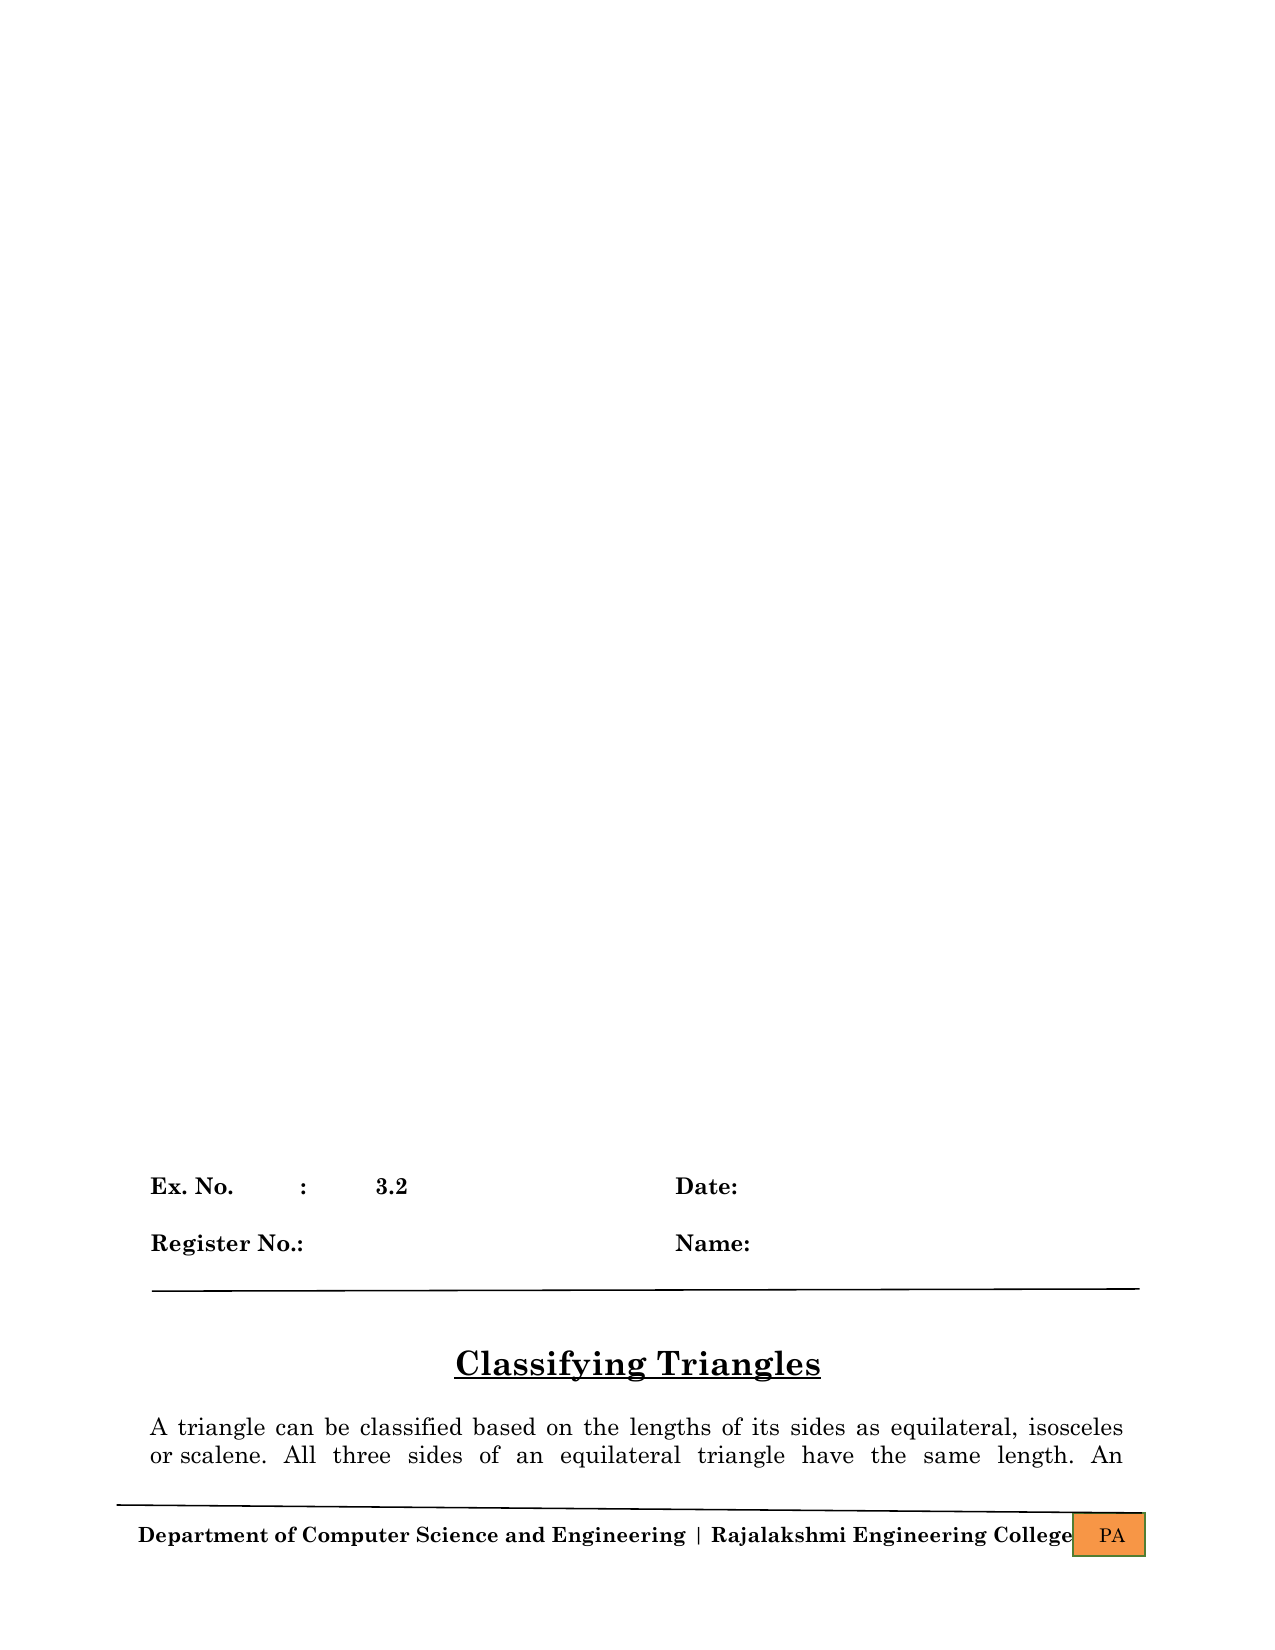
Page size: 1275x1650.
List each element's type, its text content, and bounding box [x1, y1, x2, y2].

text Classifying Triangles [150, 1342, 1125, 1382]
text Ex. No. : 3.2 Date: [150, 1172, 1125, 1199]
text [150, 1411, 1125, 1469]
text Register No.: Name: [150, 1229, 1125, 1256]
